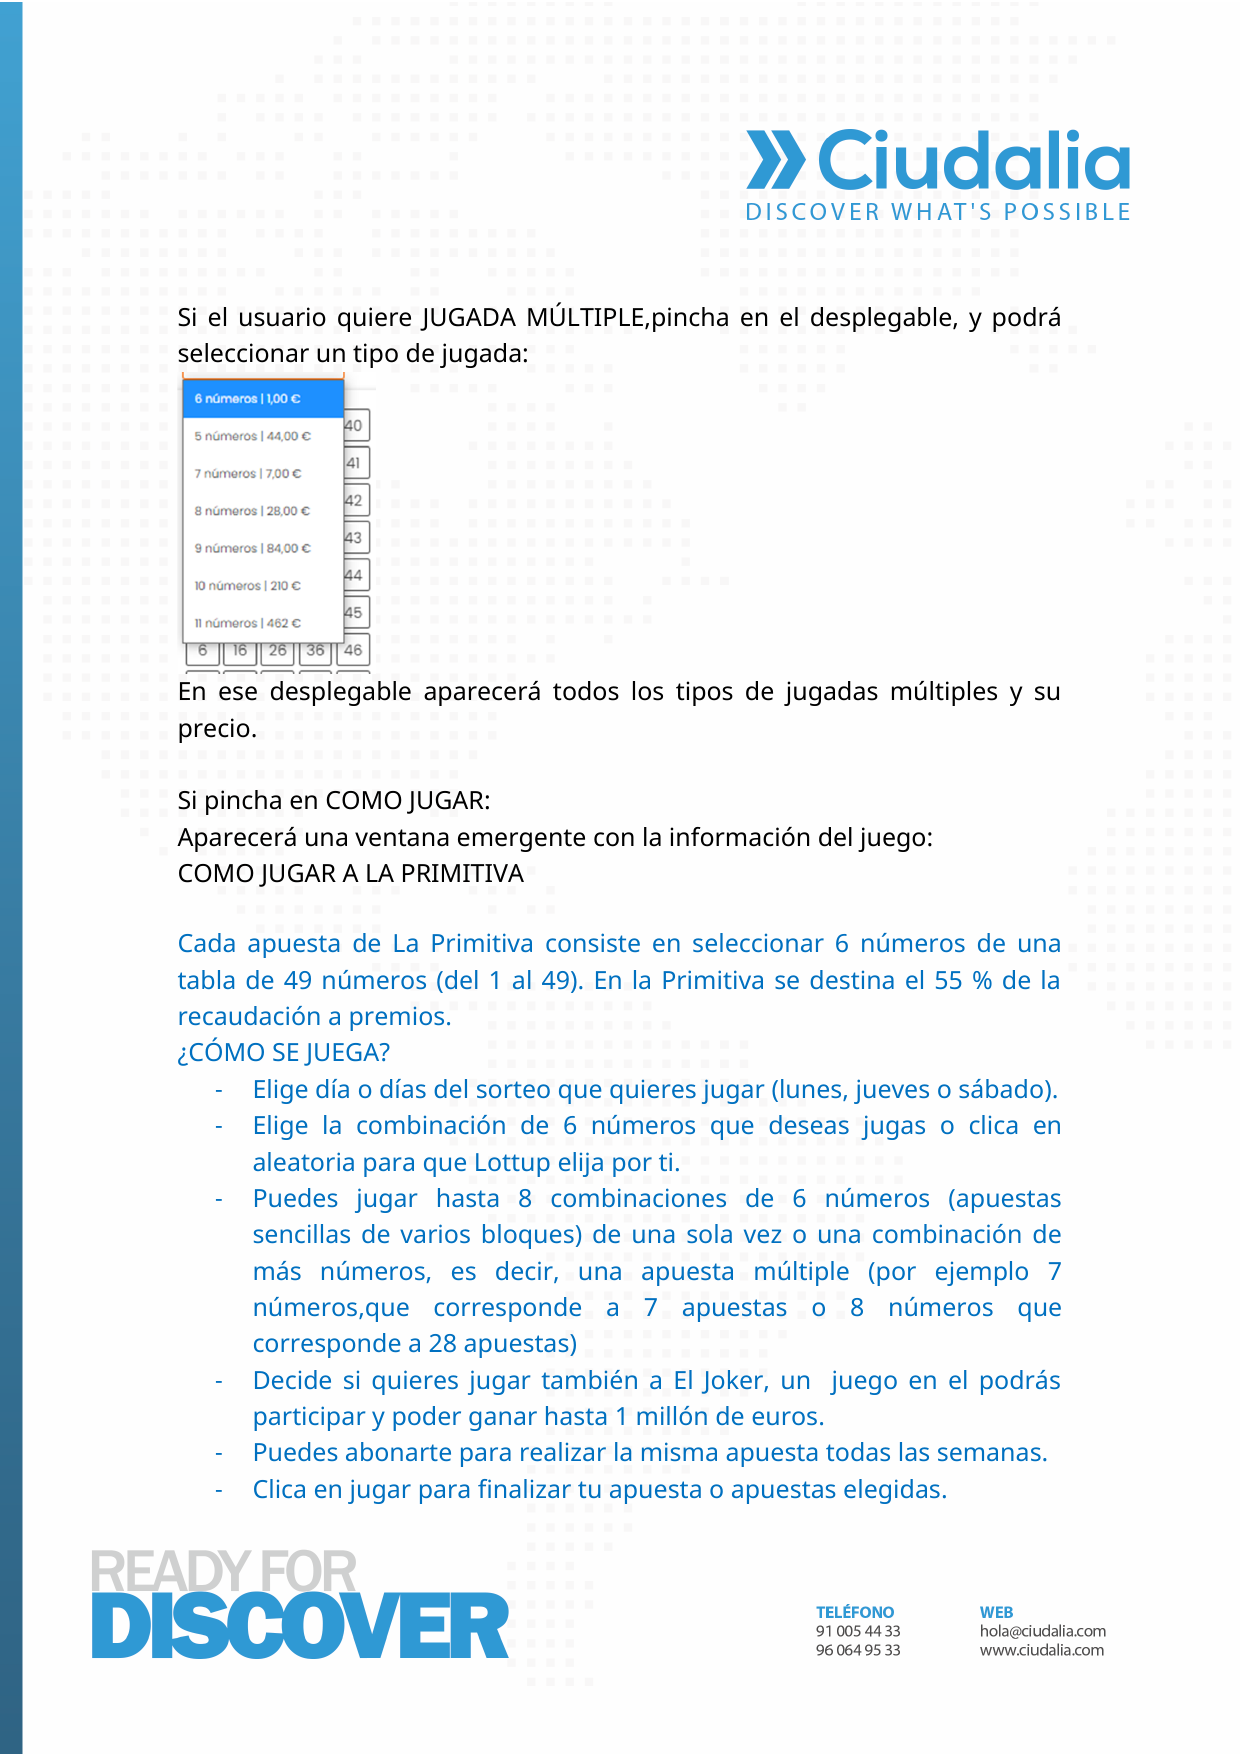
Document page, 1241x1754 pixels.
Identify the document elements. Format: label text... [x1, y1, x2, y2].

list Clica en jugar para finalizar tu apuesta o apuestas elegidas. [215, 1471, 1063, 1505]
text COMO JUGAR A LA PRIMITIVA [177, 856, 1063, 890]
list Elige la combinación de 6 números que deseas jugas o clica en aleatoria para que Lottup elija por ti. [215, 1108, 1063, 1178]
text En ese desplegable aparecerá todos los tipos de jugadas múltiples y su precio. [177, 674, 1063, 744]
list Puedes abonarte para realizar la misma apuesta todas las semanas. [215, 1435, 1063, 1469]
text ¿CÓMO SE JUEGA? [177, 1035, 1063, 1069]
text Cada apuesta de La Primitiva consiste en seleccionar 6 números de una tabla de 49 números (del 1 al 49). En la Primitiva se destina el 55 % de la recaudación a premios. [177, 926, 1063, 1033]
text Aparecerá una ventana emergente con la información del juego: [177, 819, 1063, 853]
picture [0, 2, 1241, 1754]
list Decide si quieres jugar también a El Joker, un juego en el podrás participar y poder ganar hasta 1 millón de euros. [215, 1362, 1063, 1433]
list Puedes jugar hasta 8 combinaciones de 6 números (apuestas sencillas de varios bloques) de una sola vez o una combinación de más números, es decir, una apuesta múltiple (por ejemplo 7 números,que corresponde a 7 apuestas o 8 números que corresponde a 28 apuestas) [215, 1181, 1063, 1360]
text Si pincha en COMO JUGAR: [177, 783, 1063, 817]
text Si el usuario quiere JUGADA MÚLTIPLE,pincha en el desplegable, y podrá seleccionar un tipo de jugada: [177, 299, 1063, 370]
list Elige día o días del sorteo que quieres jugar (lunes, jueves o sábado). [215, 1071, 1063, 1106]
